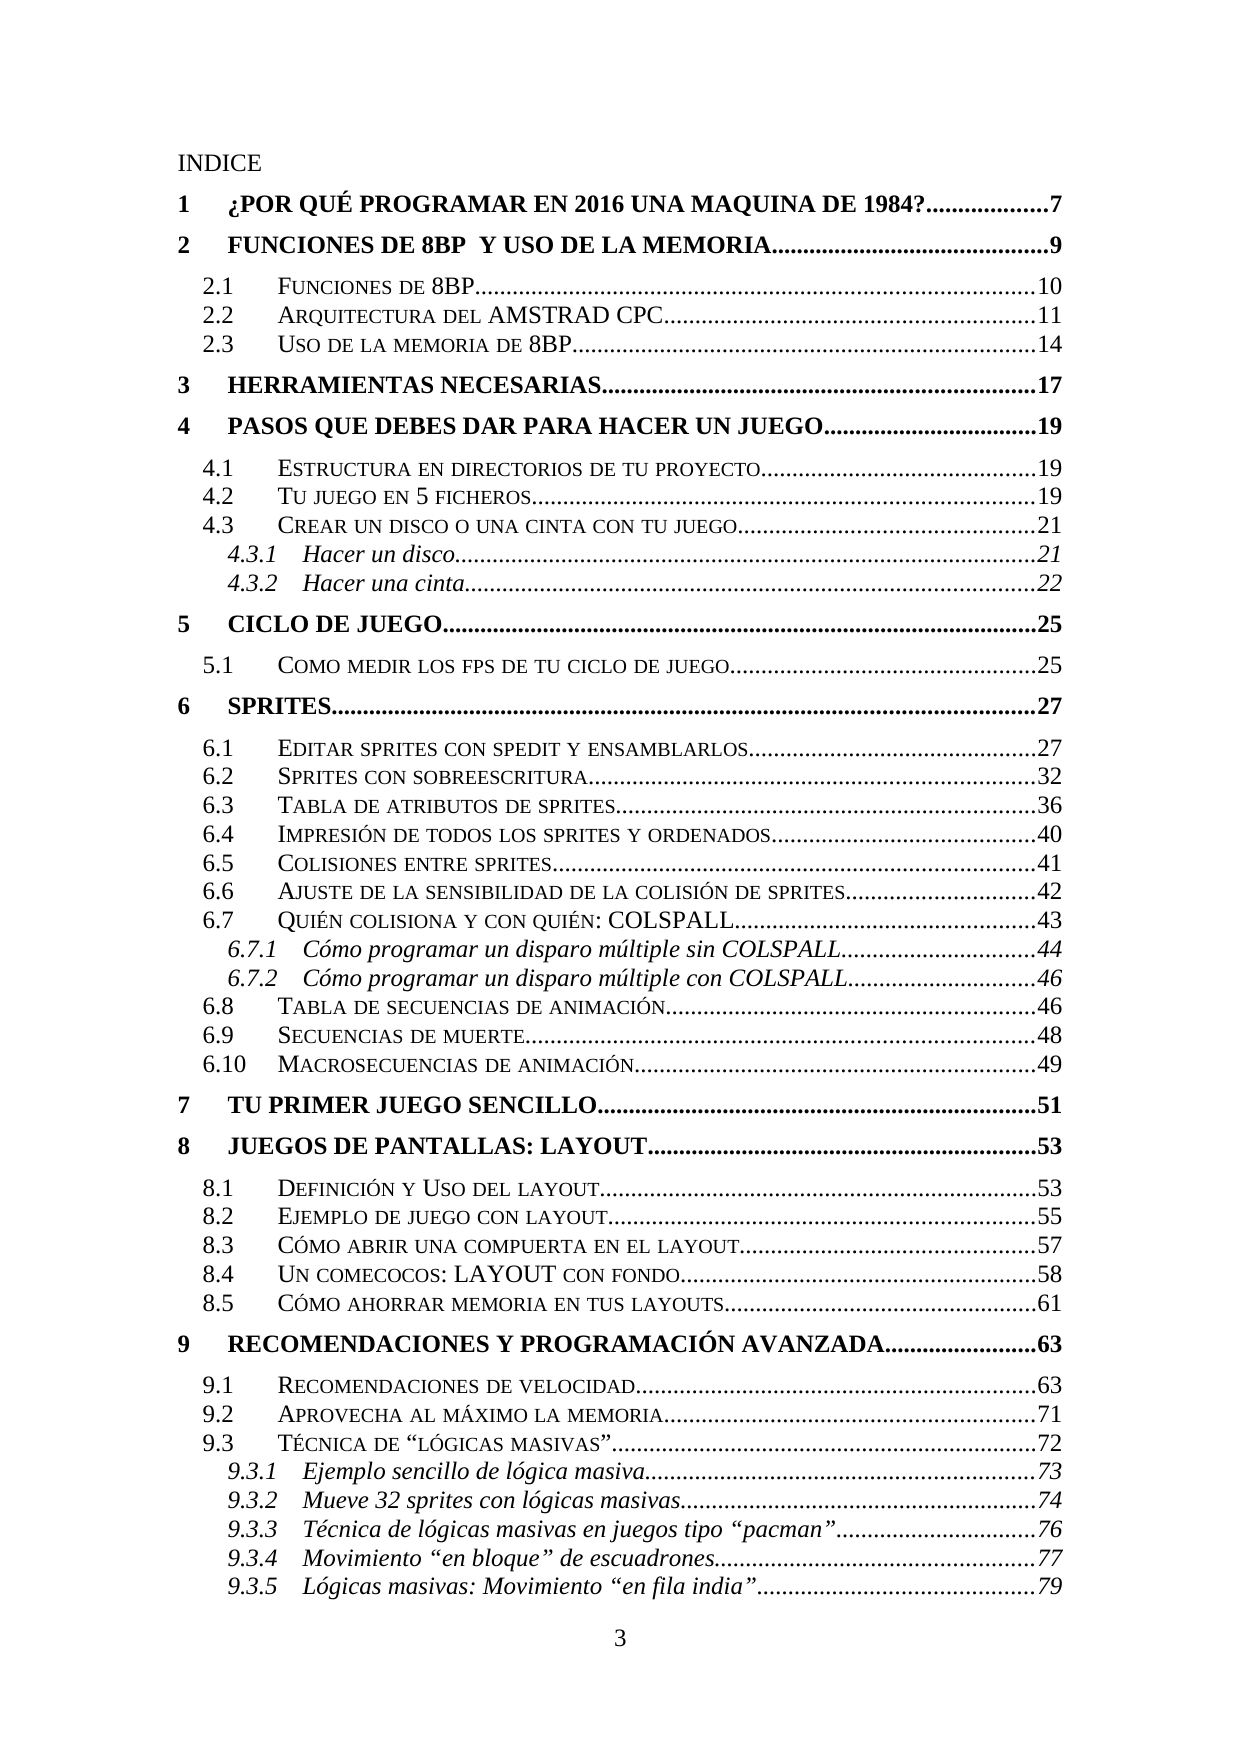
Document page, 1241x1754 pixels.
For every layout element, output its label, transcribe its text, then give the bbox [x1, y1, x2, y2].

text 6.2 Sprites con sobreescritura 32 [202, 761, 1063, 790]
text 4.2 Tu juego en 5 ficheros 19 [202, 481, 1063, 510]
text 9.1 Recomendaciones de velocidad 63 [202, 1370, 1063, 1399]
text 6.7.1 Cómo programar un disparo múltiple sin COLSPALL 44 [227, 934, 1063, 963]
text 6.5 Colisiones entre sprites 41 [202, 848, 1063, 876]
text 8.2 Ejemplo de juego con layout 55 [202, 1201, 1063, 1230]
text 2.3 Uso de la memoria de 8BP 14 [202, 329, 1063, 358]
text 9.3 Técnica de “lógicas masivas” 72 [202, 1428, 1063, 1456]
text 8.3 Cómo abrir una compuerta en el layout 57 [202, 1230, 1063, 1259]
text 3 Herramientas necesarias 17 [177, 370, 1063, 399]
text 6.7 Quién colisiona y con quién: COLSPALL 43 [202, 905, 1063, 934]
text 4 Pasos que debes dar para hacer un juego 19 [177, 411, 1063, 440]
text 9.3.3 Técnica de lógicas masivas en juegos tipo “pacman” 76 [227, 1514, 1063, 1543]
text 1 ¿Por qué programar en 2016 una maquina de 1984? 7 [177, 189, 1063, 218]
text 8.5 Cómo ahorrar memoria en tus layouts 61 [202, 1288, 1063, 1316]
text 9.3.2 Mueve 32 sprites con lógicas masivas 74 [227, 1485, 1063, 1514]
text 4.3 Crear un disco o una cinta con tu juego 21 [202, 510, 1063, 539]
text 9.3.5 Lógicas masivas: Movimiento “en fila india” 79 [227, 1571, 1063, 1600]
text 8.4 Un comecocos: LAYOUT con fondo 58 [202, 1259, 1063, 1288]
text 6.6 Ajuste de la sensibilidad de la colisión de sprites 42 [202, 876, 1063, 905]
text 6.1 Editar sprites con spedit y ensamblarlos 27 [202, 733, 1063, 761]
text INDICE [177, 148, 1063, 176]
text 6.8 Tabla de secuencias de animación 46 [202, 991, 1063, 1020]
text 6.9 Secuencias de muerte 48 [202, 1020, 1063, 1049]
text 6.7.2 Cómo programar un disparo múltiple con COLSPALL 46 [227, 963, 1063, 991]
text 4.3.1 Hacer un disco 21 [227, 539, 1063, 568]
text 7 Tu primer juego sencillo 51 [177, 1090, 1063, 1119]
text 8.1 Definición y Uso del layout 53 [202, 1173, 1063, 1201]
text 5.1 Como medir los fps de tu ciclo de juego 25 [202, 650, 1063, 679]
text 9.3.4 Movimiento “en bloque” de escuadrones 77 [227, 1543, 1063, 1571]
text 9.3.1 Ejemplo sencillo de lógica masiva 73 [227, 1456, 1063, 1485]
text 8 Juegos de pantallas: layout 53 [177, 1131, 1063, 1160]
text 6 Sprites 27 [177, 691, 1063, 720]
text 6.4 Impresión de todos los sprites y ordenados 40 [202, 819, 1063, 848]
text 4.3.2 Hacer una cinta 22 [227, 568, 1063, 596]
text 9 Recomendaciones y programación avanzada 63 [177, 1329, 1063, 1358]
text 2.2 Arquitectura del AMSTRAD CPC 11 [202, 300, 1063, 329]
text 5 Ciclo de juego 25 [177, 609, 1063, 638]
text 9.2 Aprovecha al máximo la memoria 71 [202, 1399, 1063, 1428]
text 6.3 Tabla de atributos de sprites 36 [202, 790, 1063, 819]
text 4.1 Estructura en directorios de tu proyecto 19 [202, 453, 1063, 481]
text 2 Funciones de 8BP y uso de la memoria 9 [177, 230, 1063, 259]
text 6.10 Macrosecuencias de animación 49 [202, 1049, 1063, 1078]
text 2.1 Funciones de 8BP 10 [202, 271, 1063, 300]
